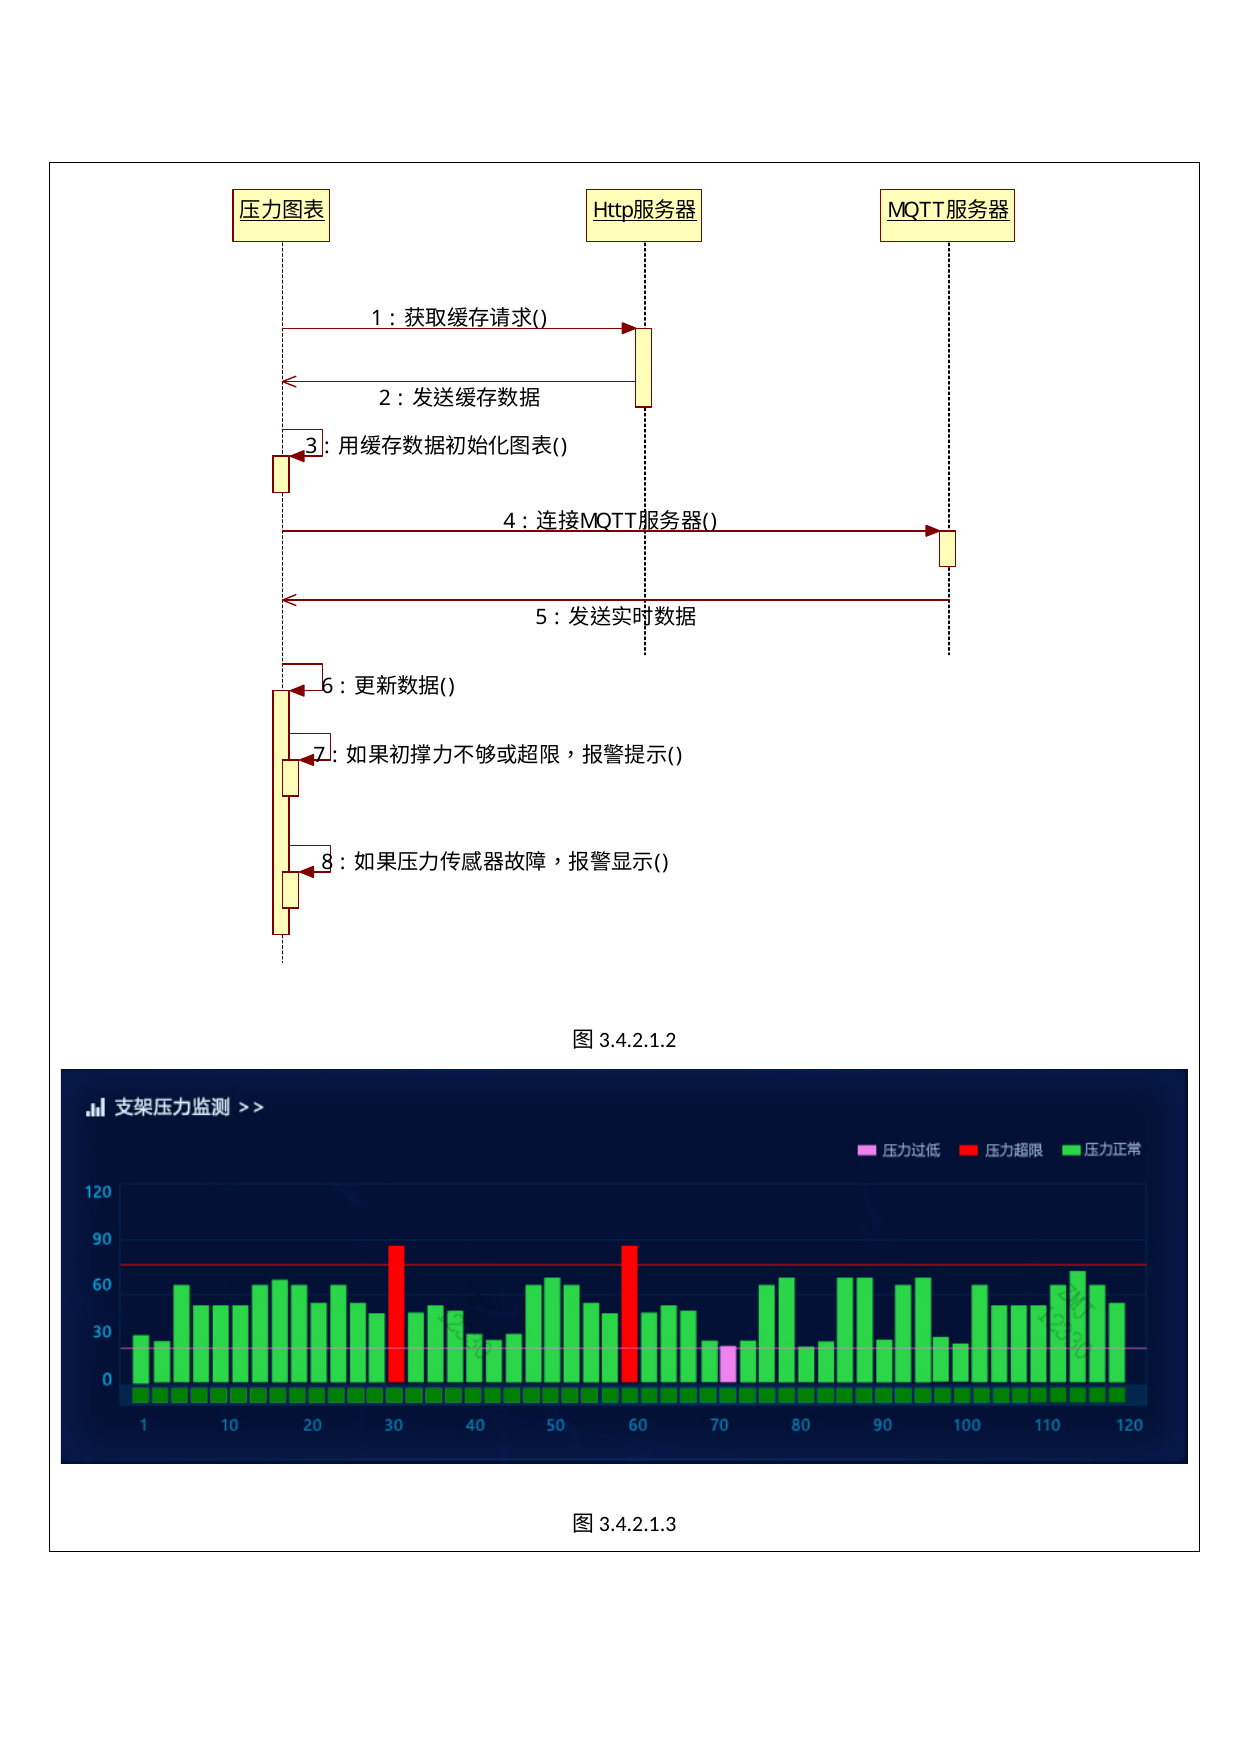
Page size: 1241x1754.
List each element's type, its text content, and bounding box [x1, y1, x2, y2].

table_cell 图3.4.2.1.1 图3.4.2.1.2 图3.4.2.1.3 [50, 163, 1199, 1551]
picture [60, 1069, 1188, 1464]
